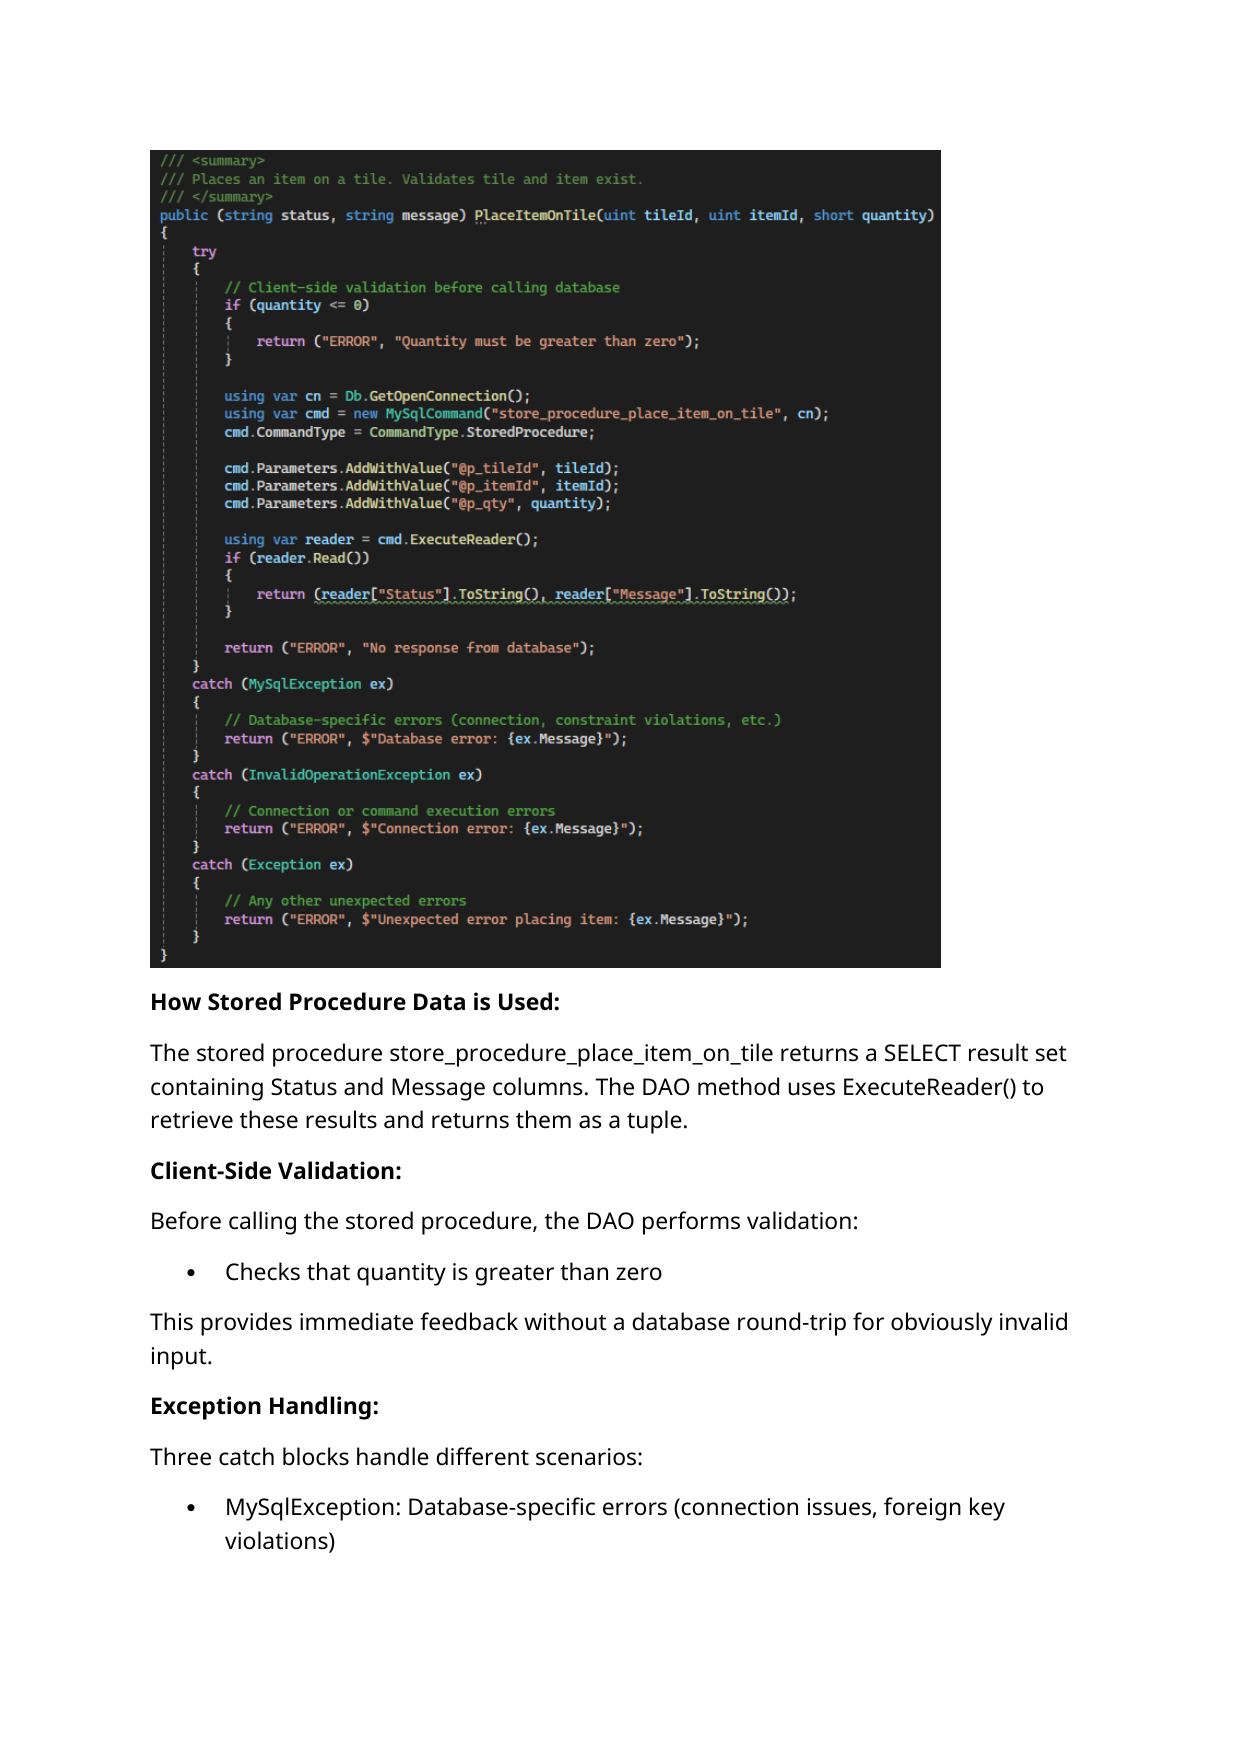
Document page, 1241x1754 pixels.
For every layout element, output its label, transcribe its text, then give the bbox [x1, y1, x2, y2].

picture [150, 150, 941, 968]
text The stored procedure store_procedure_place_item_on_tile returns a SELECT result set containing Status and Message columns. The DAO method uses ExecuteReader() to retrieve these results and returns them as a tuple. [150, 1037, 1090, 1136]
text Before calling the stored procedure, the DAO performs validation: [150, 1205, 1090, 1236]
text Exception Handling: [150, 1390, 1090, 1421]
text Client-Side Validation: [150, 1155, 1090, 1186]
text Three catch blocks handle different scenarios: [150, 1441, 1090, 1472]
list MySqlException: Database-specific errors (connection issues, foreign key violations) [187, 1491, 1090, 1556]
text How Stored Procedure Data is Used: [150, 986, 1090, 1018]
text This provides immediate feedback without a database round-trip for obviously invalid input. [150, 1306, 1090, 1371]
list Checks that quantity is greater than zero [187, 1256, 1090, 1287]
